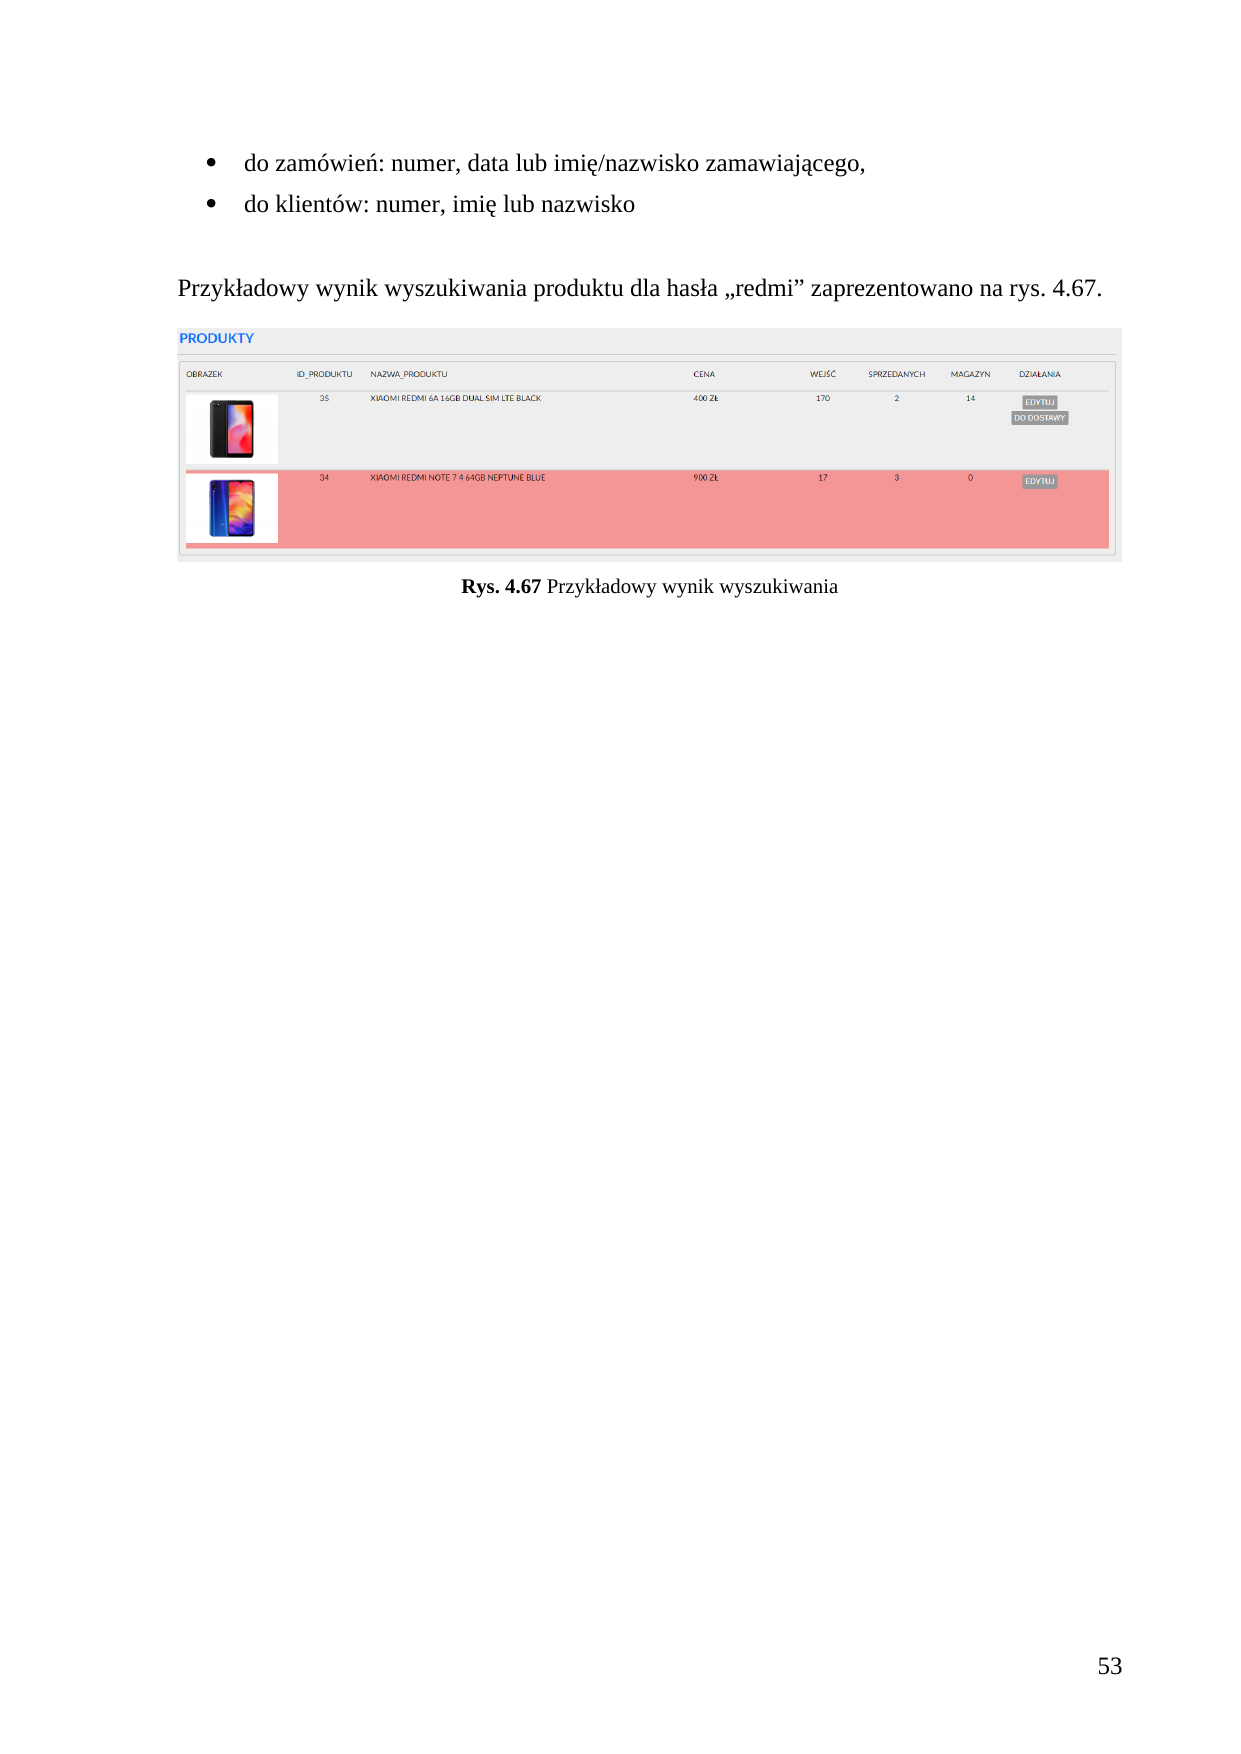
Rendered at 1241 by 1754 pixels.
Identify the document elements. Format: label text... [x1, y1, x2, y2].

text Rys. 4.67 Przykładowy wynik wyszukiwania [177, 574, 1122, 598]
list do klientów: numer, imię lub nazwisko [207, 189, 1122, 218]
text Przykładowy wynik wyszukiwania produktu dla hasła „redmi” zaprezentowano na rys. 4.67. [177, 273, 1122, 302]
picture [177, 328, 1123, 562]
list do zamówień: numer, data lub imię/nazwisko zamawiającego, [207, 148, 1122, 176]
